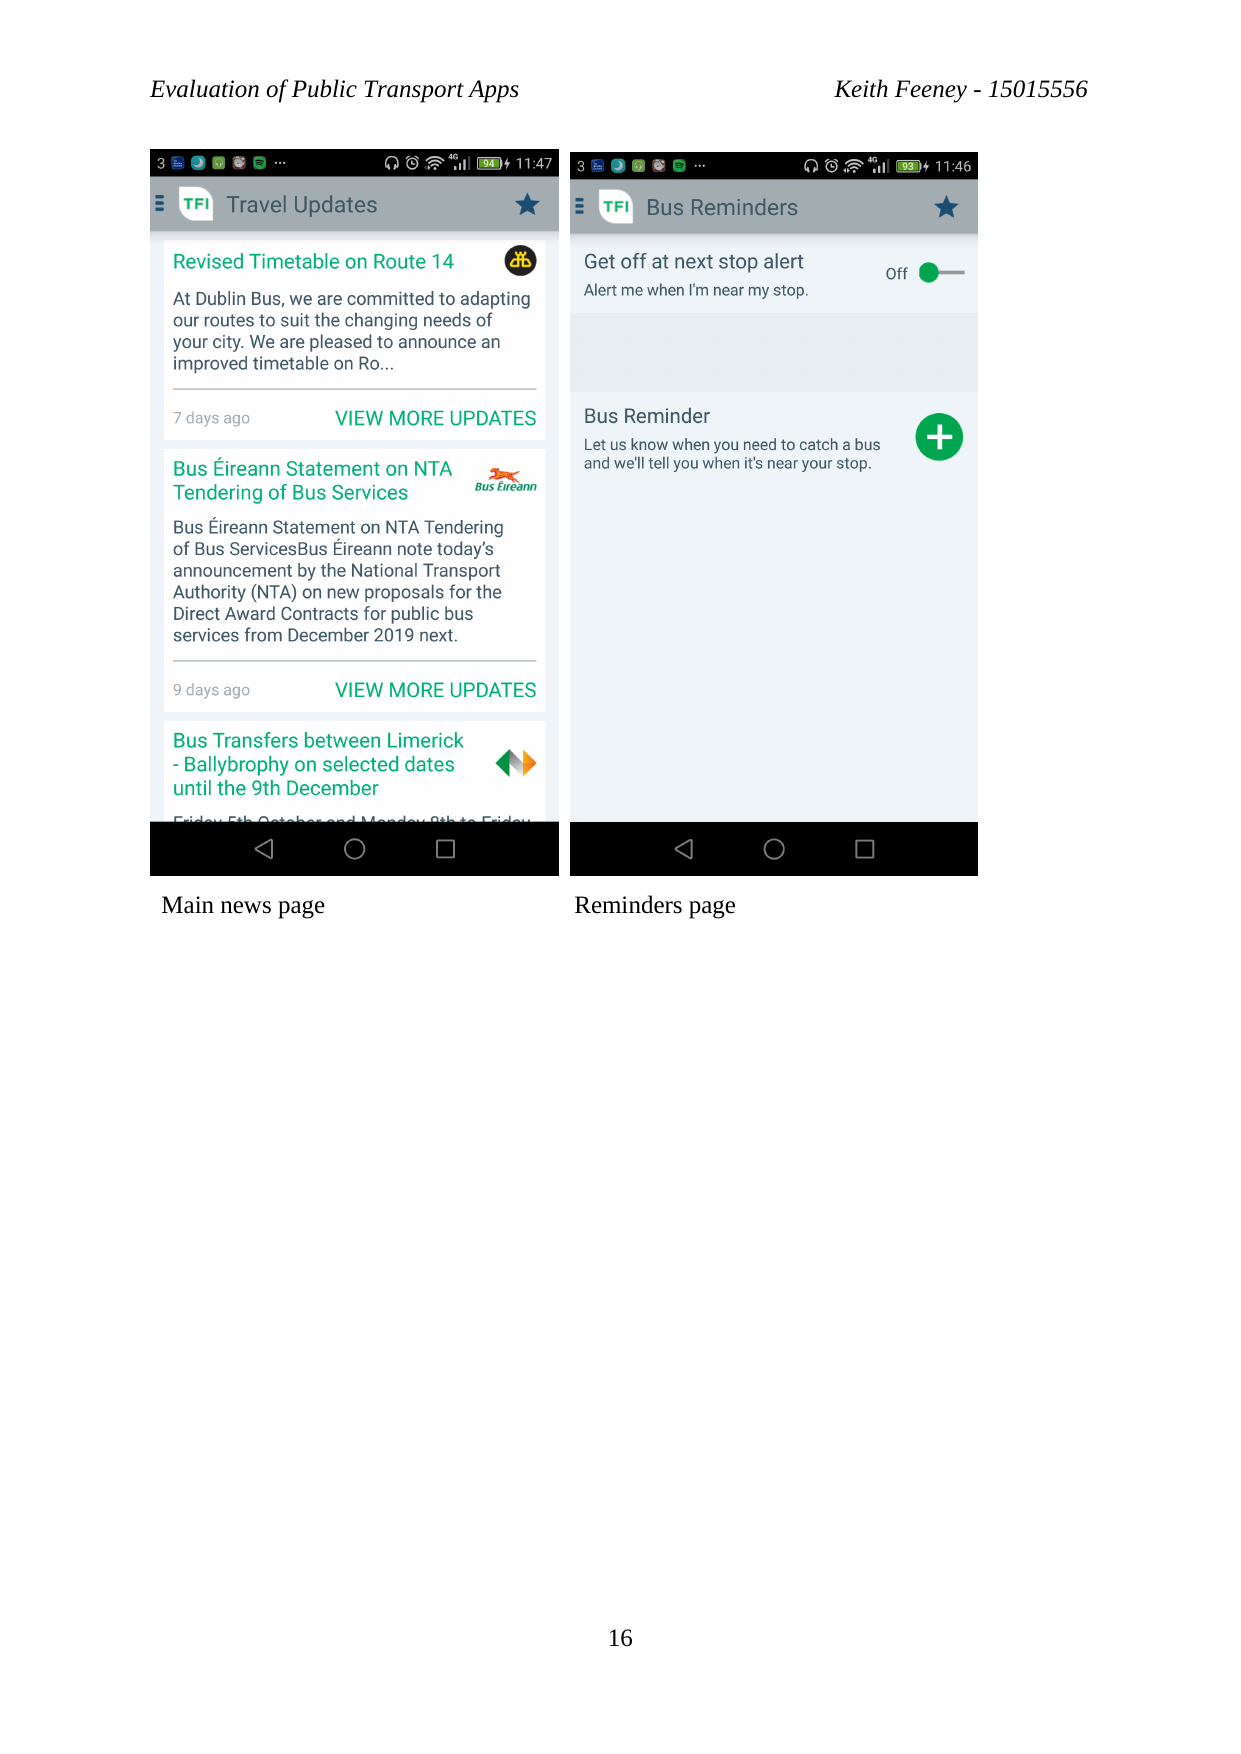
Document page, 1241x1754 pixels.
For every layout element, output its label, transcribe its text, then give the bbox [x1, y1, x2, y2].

picture [150, 149, 559, 876]
picture [570, 152, 978, 876]
table_header Reminders page [563, 891, 1089, 919]
table_header Main news page [150, 891, 563, 919]
